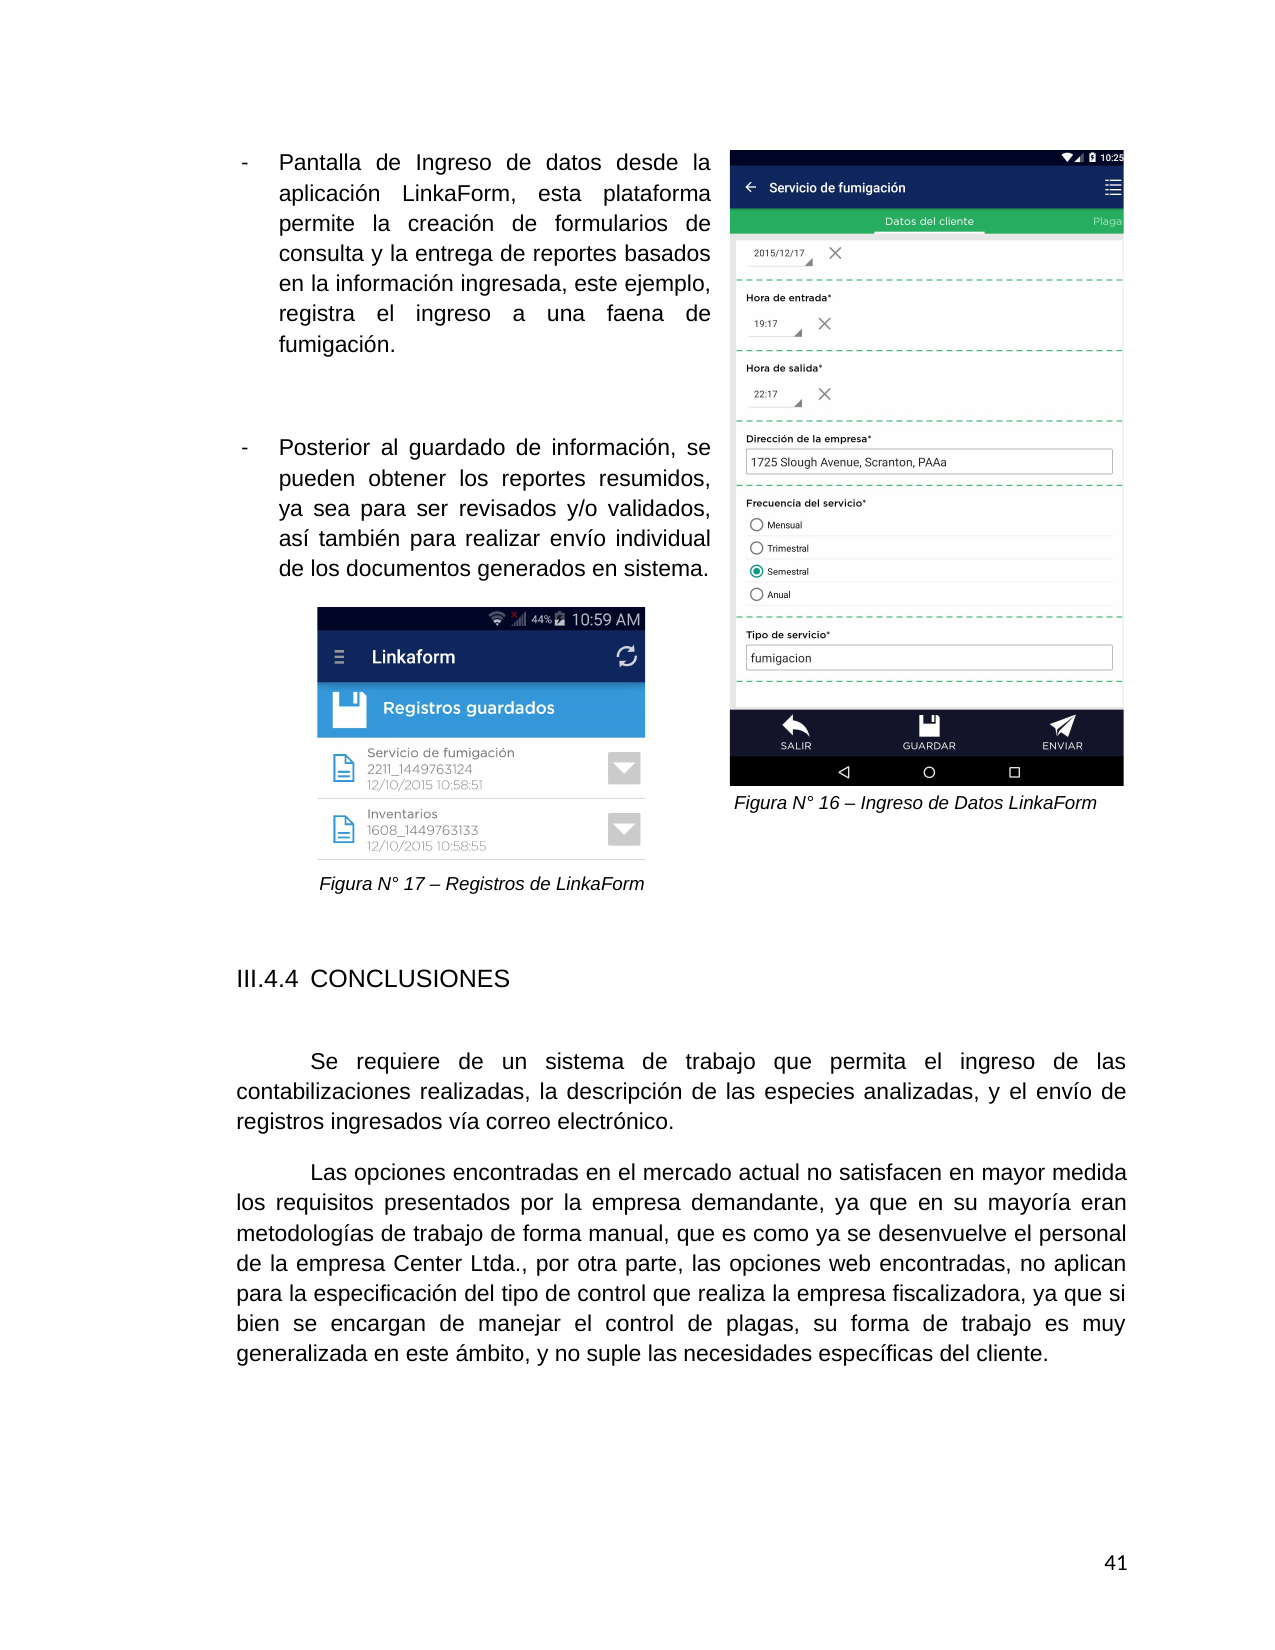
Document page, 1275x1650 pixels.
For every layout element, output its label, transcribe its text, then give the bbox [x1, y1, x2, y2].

text Se requiere de un sistema de trabajo que permita el ingreso de las contabilizaciones realizadas, la descripción de las especies analizadas, y el envío de registros ingresados vía correo electrónico. [236, 1048, 1127, 1134]
list Posterior al guardado de información, se pueden obtener los reportes resumidos, ya sea para ser revisados y/o validados, así también para realizar envío individual de los documentos generados en sistema. [241, 433, 729, 582]
picture [316, 607, 645, 864]
subtitle III.4.4 CONCLUSIONES [236, 963, 1127, 992]
list Pantalla de Ingreso de datos desde la aplicación LinkaForm, esta plataforma permite la creación de formularios de consulta y la entrega de reportes basados en la información ingresada, este ejemplo, registra el ingreso a una faena de fumigación. [241, 148, 1127, 357]
picture [729, 150, 1123, 784]
text Las opciones encontradas en el mercado actual no satisfacen en mayor medida los requisitos presentados por la empresa demandante, ya que en su mayoría eran metodologías de trabajo de forma manual, que es como ya se desenvuelve el personal de la empresa Center Ltda., por otra parte, las opciones web encontradas, no aplican para la especificación del tipo de control que realiza la empresa fiscalizadora, ya que si bien se encargan de manejar el control de plagas, su forma de trabajo es muy generalizada en este ámbito, y no suple las necesidades específicas del cliente. [236, 1159, 1127, 1367]
